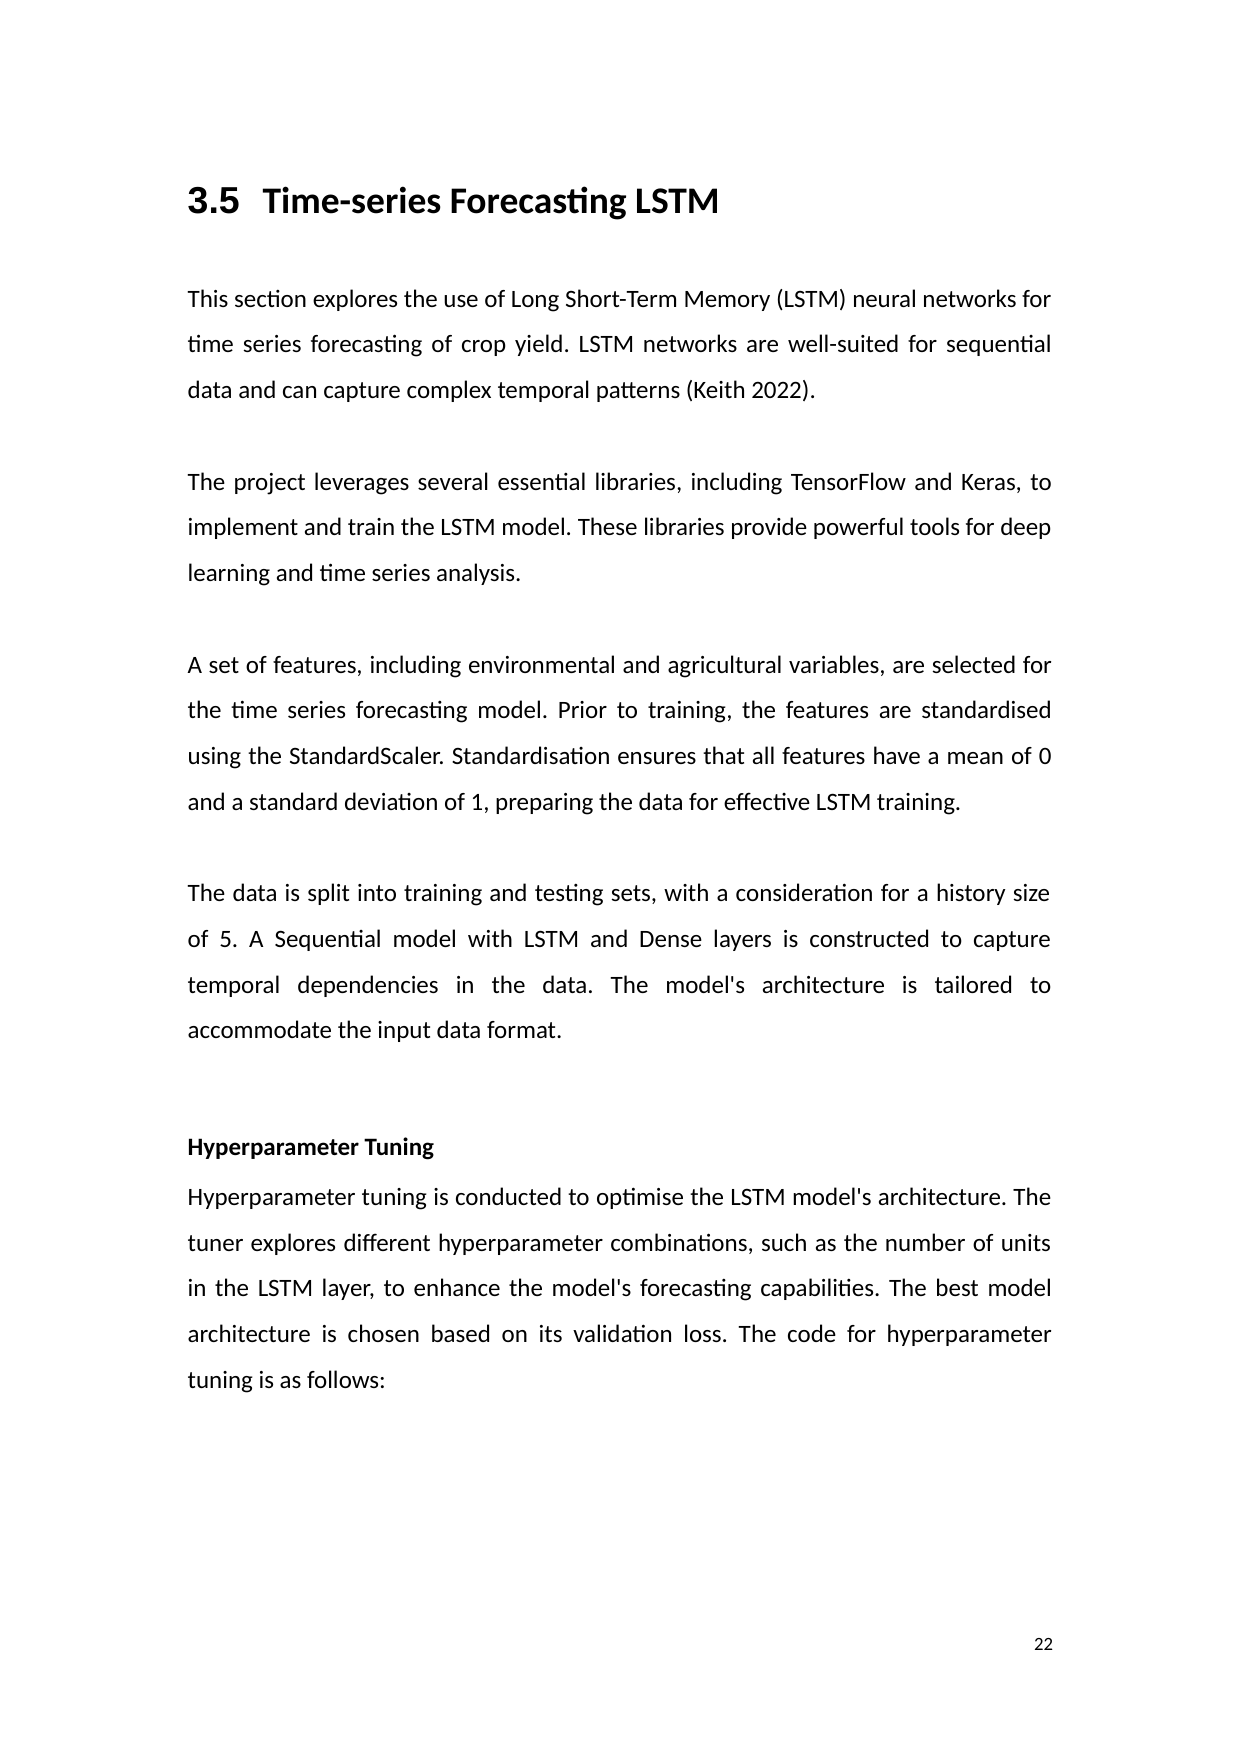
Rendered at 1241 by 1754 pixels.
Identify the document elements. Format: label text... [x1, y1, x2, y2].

subtitle Hyperparameter Tuning [187, 1131, 1053, 1162]
text A set of features, including environmental and agricultural variables, are selected for the time series forecasting model. Prior to training, the features are standardised using the StandardScaler. Standardisation ensures that all features have a mean of 0 and a standard deviation of 1, preparing the data for effective LSTM training. [187, 649, 1053, 816]
text The project leverages several essential libraries, including TensorFlow and Keras, to implement and train the LSTM model. These libraries provide powerful tools for deep learning and time series analysis. [187, 466, 1053, 588]
text The data is split into training and testing sets, with a consideration for a history size of 5. A Sequential model with LSTM and Dense layers is constructed to capture temporal dependencies in the data. The model's architecture is tailored to accommodate the input data format. [187, 877, 1053, 1045]
text Hyperparameter tuning is conducted to optimise the LSTM model's architecture. The tuner explores different hyperparameter combinations, such as the number of units in the LSTM layer, to enhance the model's forecasting capabilities. The best model architecture is chosen based on its validation loss. The code for hyperparameter tuning is as follows: [187, 1181, 1053, 1394]
text This section explores the use of Long Short-Term Memory (LSTM) neural networks for time series forecasting of crop yield. LSTM networks are well-suited for sequential data and can capture complex temporal patterns (Keith 2022). [187, 283, 1053, 405]
subtitle Time-series Forecasting LSTM [187, 177, 1053, 223]
